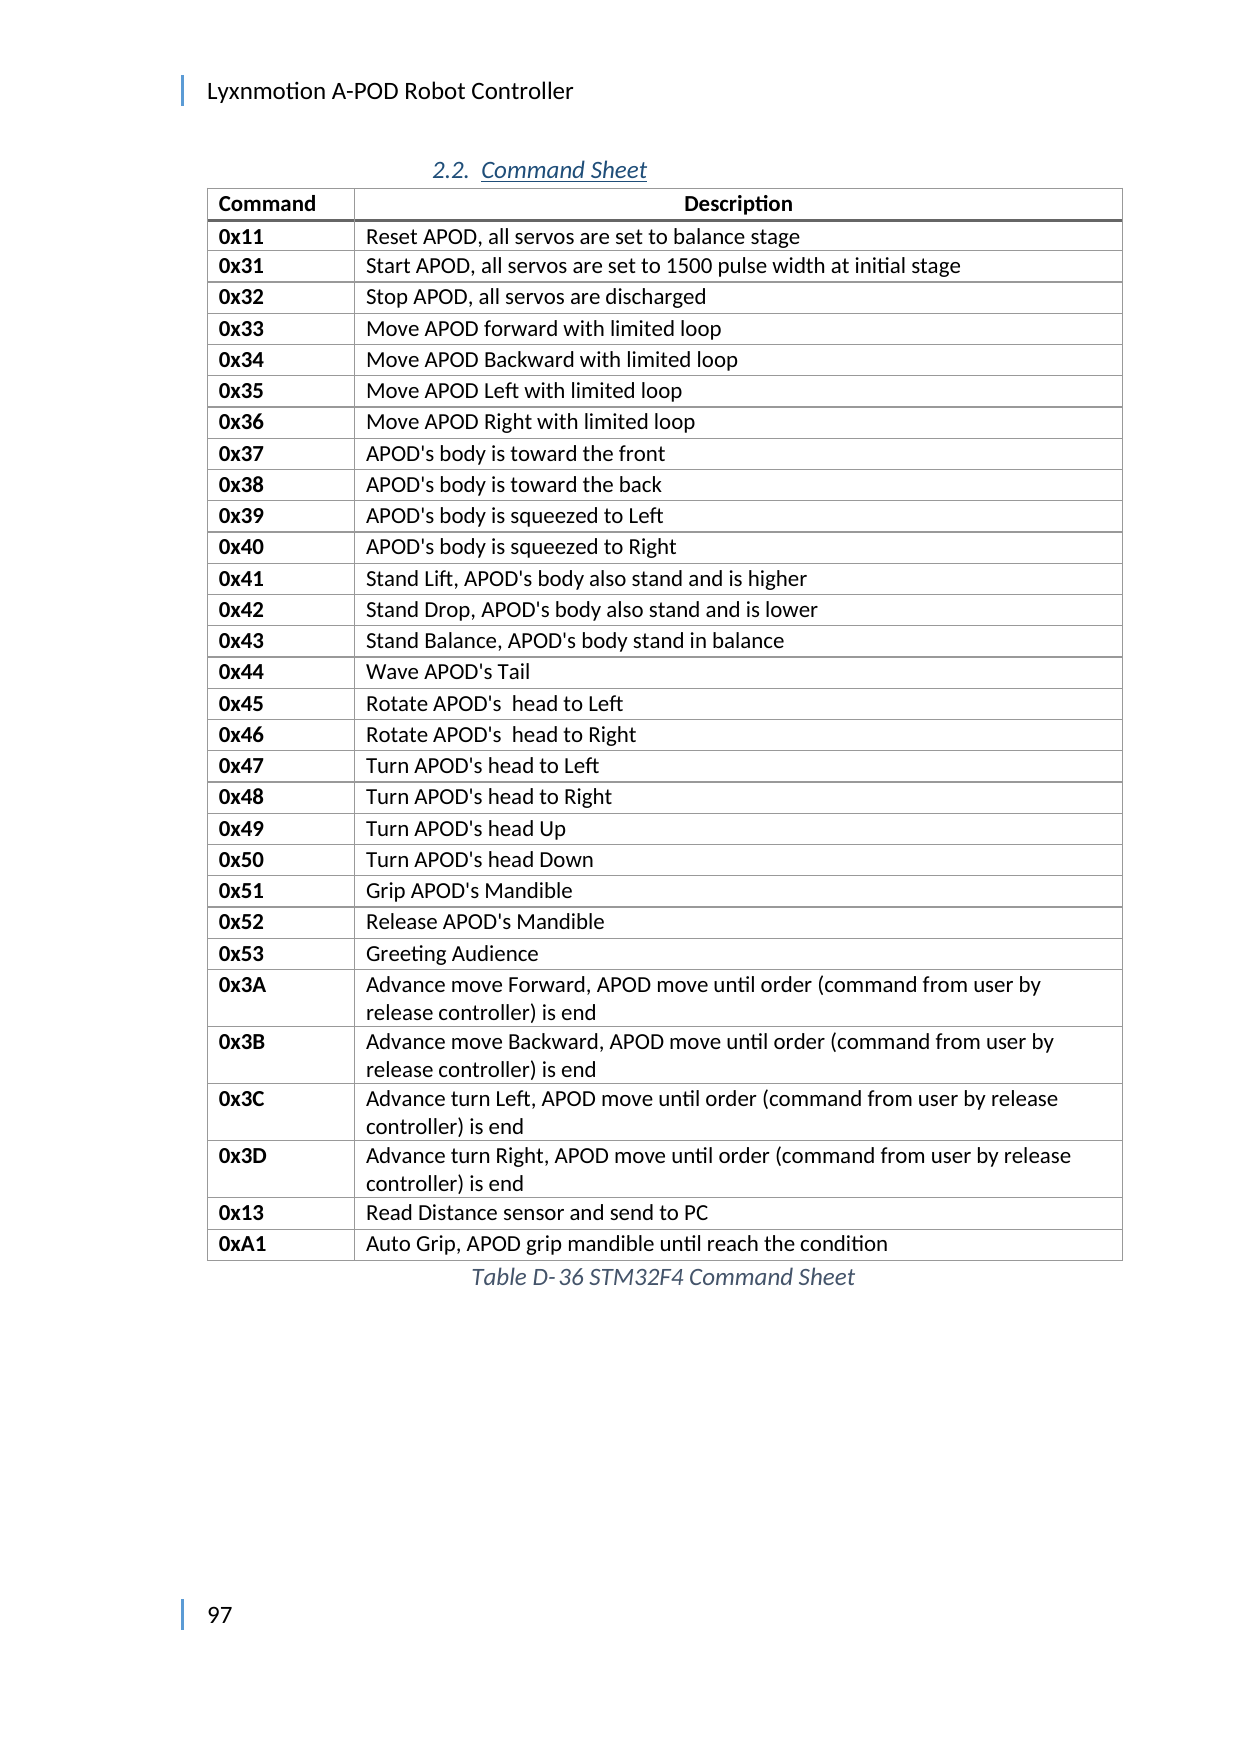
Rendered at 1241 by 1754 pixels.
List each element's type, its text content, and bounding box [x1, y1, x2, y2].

table_cell 0x35 [208, 376, 354, 406]
table_cell Auto Grip, APOD grip mandible until reach the condition [355, 1230, 1122, 1260]
table_cell 0xA1 [208, 1230, 354, 1260]
table_cell Reset APOD, all servos are set to balance stage [355, 222, 1122, 250]
table_cell Advance turn Right, APOD move until order (command from user by release controller) is end [355, 1141, 1122, 1197]
table_cell Grip APOD's Mandible [355, 876, 1122, 906]
table_cell 0x43 [208, 626, 354, 656]
table_cell 0x3B [208, 1027, 354, 1083]
table_cell Read Distance sensor and send to PC [355, 1198, 1122, 1228]
table_cell Rotate APOD's head to Right [355, 720, 1122, 750]
table_cell Wave APOD's Tail [355, 658, 1122, 688]
table_cell 0x39 [208, 501, 354, 531]
table_cell 0x41 [208, 564, 354, 594]
table_cell Move APOD forward with limited loop [355, 314, 1122, 344]
table_cell 0x45 [208, 689, 354, 719]
table_cell Move APOD Backward with limited loop [355, 345, 1122, 375]
table_cell Stand Lift, APOD's body also stand and is higher [355, 564, 1122, 594]
table_cell Turn APOD's head to Left [355, 751, 1122, 781]
table_cell Greeting Audience [355, 939, 1122, 969]
table_cell 0x36 [208, 408, 354, 438]
table_cell 0x3D [208, 1141, 354, 1197]
table_cell 0x49 [208, 814, 354, 844]
table_cell Advance move Forward, APOD move until order (command from user by release controller) is end [355, 970, 1122, 1026]
table_cell 0x32 [208, 283, 354, 313]
table_cell Turn APOD's head Up [355, 814, 1122, 844]
table_cell APOD's body is squeezed to Right [355, 533, 1122, 563]
table_cell 0x3C [208, 1084, 354, 1140]
table_header Command [208, 189, 354, 219]
table_cell 0x44 [208, 658, 354, 688]
table_cell Advance turn Left, APOD move until order (command from user by release controller) is end [355, 1084, 1122, 1140]
table_cell 0x46 [208, 720, 354, 750]
table_cell APOD's body is toward the back [355, 470, 1122, 500]
subtitle Command Sheet [432, 155, 1122, 185]
table_cell 0x38 [208, 470, 354, 500]
table_header Description [355, 189, 1122, 219]
table_cell 0x52 [208, 908, 354, 938]
table_cell Move APOD Right with limited loop [355, 408, 1122, 438]
table_cell APOD's body is toward the front [355, 439, 1122, 469]
table_cell 0x34 [208, 345, 354, 375]
table_cell Turn APOD's head to Right [355, 783, 1122, 813]
table_cell 0x50 [208, 845, 354, 875]
table_cell Move APOD Left with limited loop [355, 376, 1122, 406]
table_cell Stop APOD, all servos are discharged [355, 283, 1122, 313]
table_cell 0x11 [208, 222, 354, 250]
table_cell APOD's body is squeezed to Left [355, 501, 1122, 531]
table_cell Rotate APOD's head to Left [355, 689, 1122, 719]
table_cell 0x37 [208, 439, 354, 469]
table_cell 0x3A [208, 970, 354, 1026]
table_cell 0x33 [208, 314, 354, 344]
table_cell Start APOD, all servos are set to 1500 pulse width at initial stage [355, 251, 1122, 281]
table_cell 0x42 [208, 595, 354, 625]
table_cell 0x13 [208, 1198, 354, 1228]
table_cell Release APOD's Mandible [355, 908, 1122, 938]
table_cell 0x51 [208, 876, 354, 906]
table_cell 0x31 [208, 251, 354, 281]
table_cell Turn APOD's head Down [355, 845, 1122, 875]
table_cell 0x48 [208, 783, 354, 813]
table_cell Advance move Backward, APOD move until order (command from user by release controller) is end [355, 1027, 1122, 1083]
table_cell Stand Balance, APOD's body stand in balance [355, 626, 1122, 656]
table_cell 0x47 [208, 751, 354, 781]
table_cell Stand Drop, APOD's body also stand and is lower [355, 595, 1122, 625]
table_cell 0x53 [208, 939, 354, 969]
table_cell 0x40 [208, 533, 354, 563]
